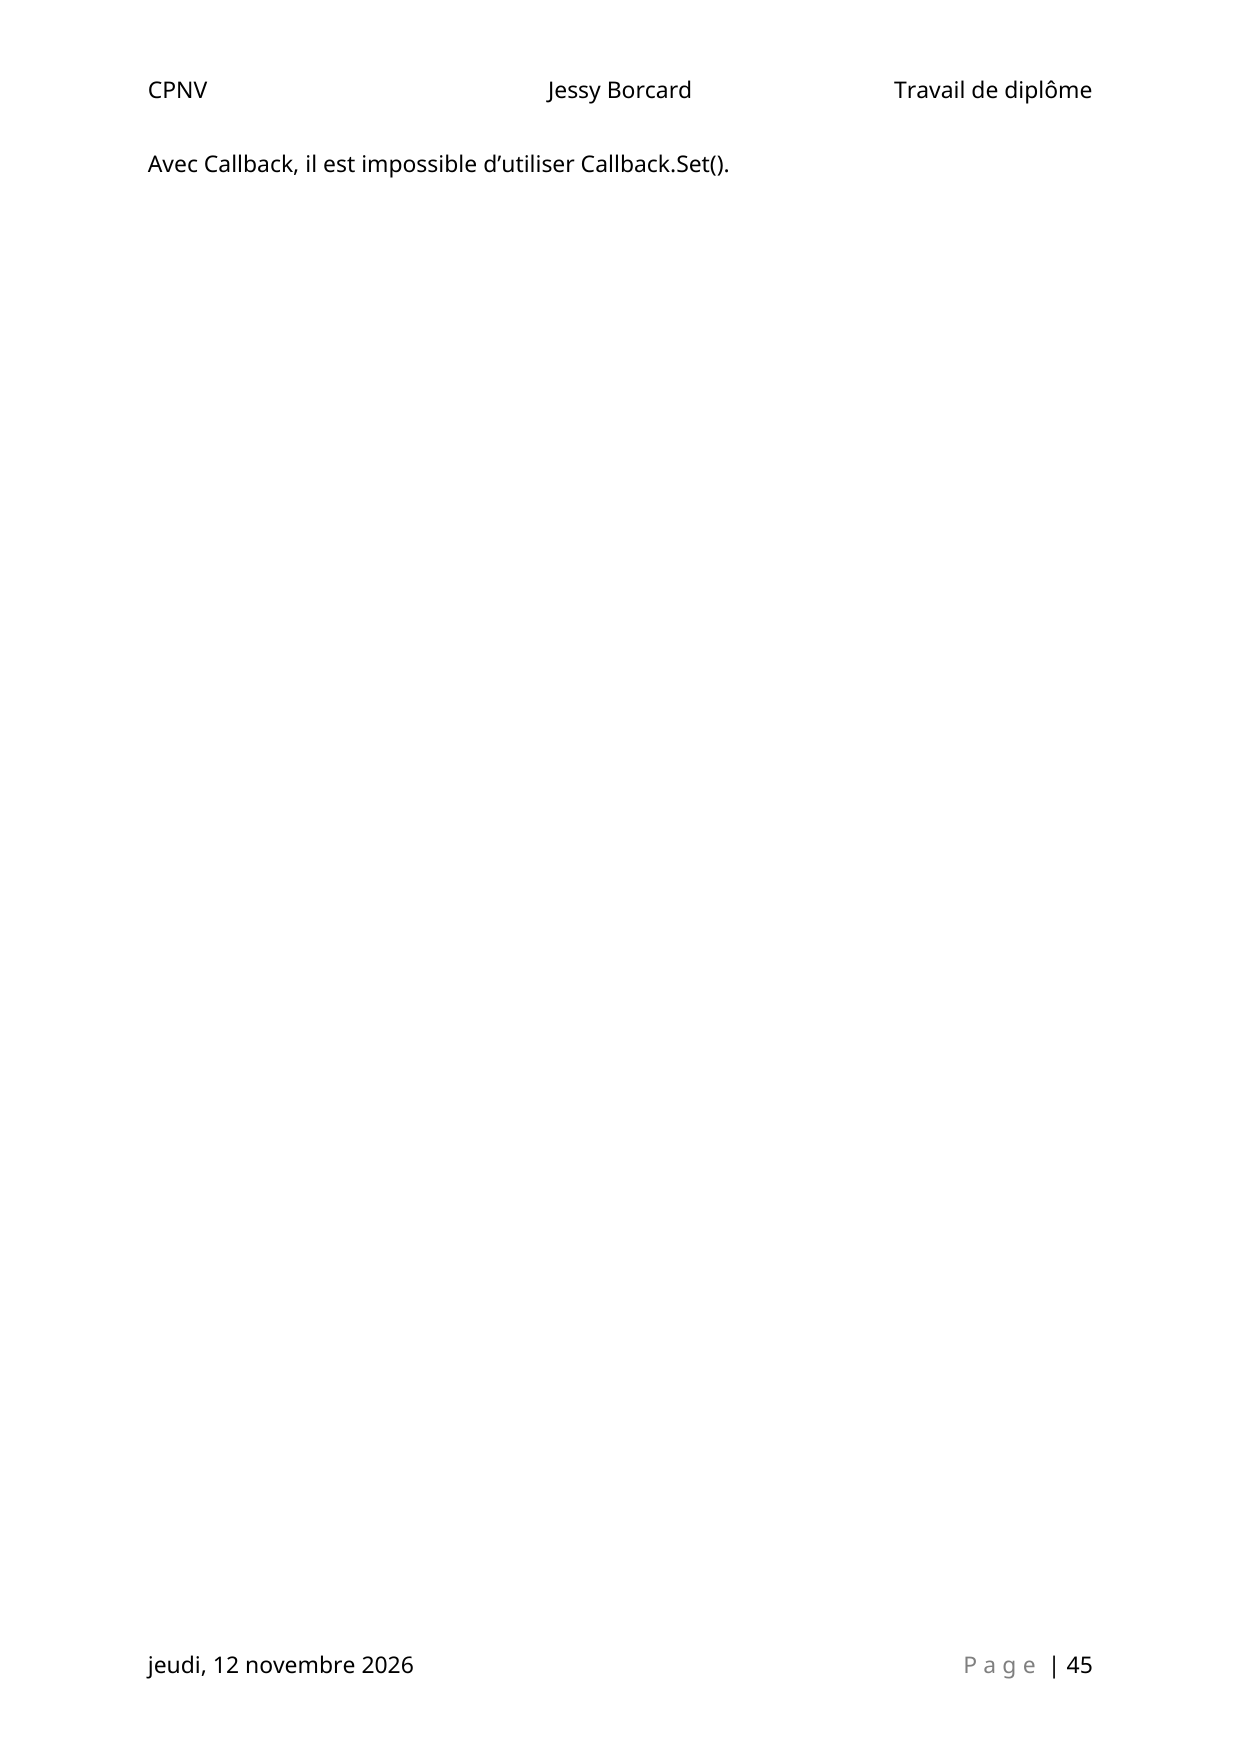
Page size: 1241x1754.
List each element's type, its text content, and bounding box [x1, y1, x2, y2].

text Avec Callback, il est impossible d’utiliser Callback.Set(). [148, 148, 1093, 179]
